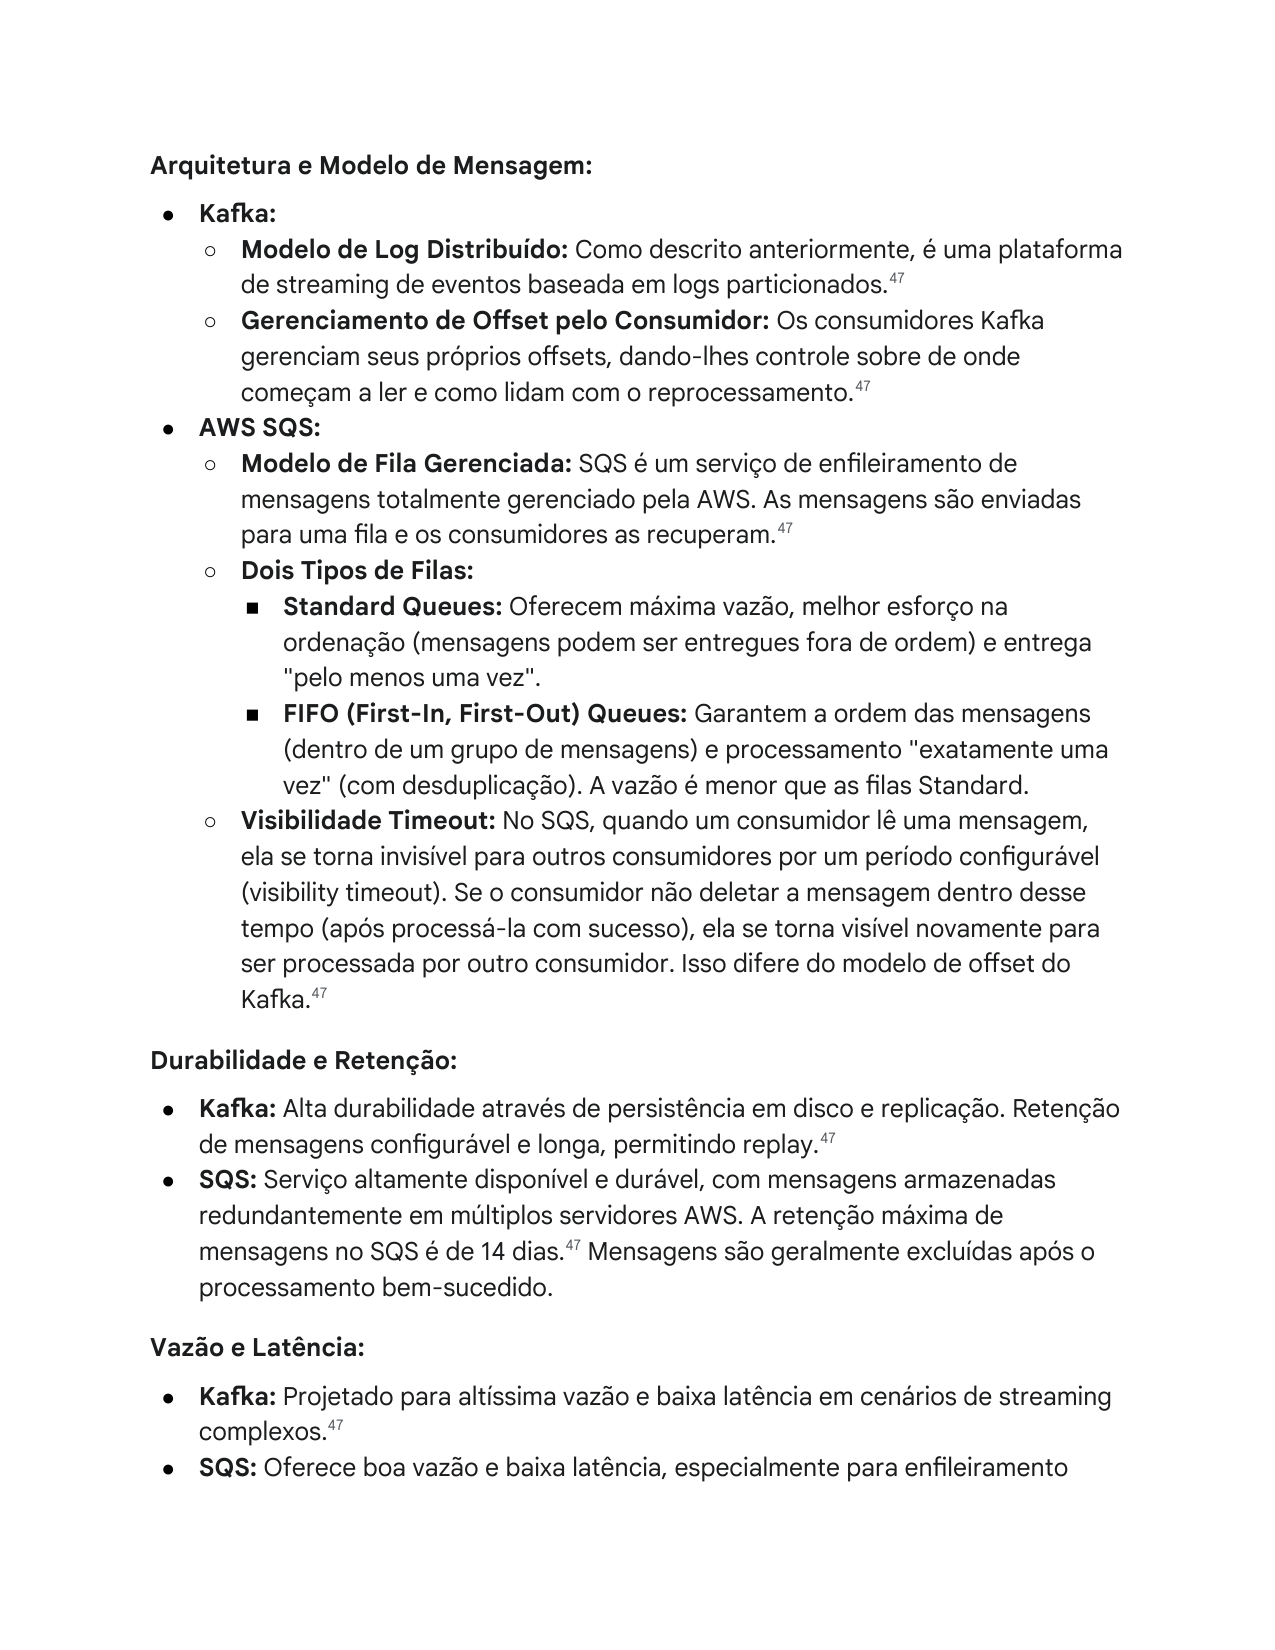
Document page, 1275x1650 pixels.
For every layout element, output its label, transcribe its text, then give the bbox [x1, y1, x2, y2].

list Dois Tipos de Filas: [203, 556, 1125, 587]
list SQS: Serviço altamente disponível e durável, com mensagens armazenadas redundantemente em múltiplos servidores AWS. A retenção máxima de mensagens no SQS é de 14 dias.47 Mensagens são geralmente excluídas após o processamento bem-sucedido. [161, 1165, 1125, 1303]
list Standard Queues: Oferecem máxima vazão, melhor esforço na ordenação (mensagens podem ser entregues fora de ordem) e entrega "pelo menos uma vez". [245, 591, 1125, 694]
list Visibilidade Timeout: No SQS, quando um consumidor lê uma mensagem, ela se torna invisível para outros consumidores por um período configurável (visibility timeout). Se o consumidor não deletar a mensagem dentro desse tempo (após processá-la com sucesso), ela se torna visível novamente para ser processada por outro consumidor. Isso difere do modelo de offset do Kafka.47 [203, 806, 1125, 1016]
list Kafka: Projetado para altíssima vazão e baixa latência em cenários de streaming complexos.47 [161, 1381, 1125, 1448]
list Modelo de Log Distribuído: Como descrito anteriormente, é uma plataforma de streaming de eventos baseada em logs particionados.47 [203, 234, 1125, 301]
list AWS SQS: [161, 413, 1125, 444]
list Kafka: Alta durabilidade através de persistência em disco e replicação. Retenção de mensagens configurável e longa, permitindo replay.47 [161, 1093, 1125, 1160]
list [161, 1452, 1125, 1484]
text Vazão e Latência: [150, 1333, 1125, 1364]
list FIFO (First-In, First-Out) Queues: Garantem a ordem das mensagens (dentro de um grupo de mensagens) e processamento "exatamente uma vez" (com desduplicação). A vazão é menor que as filas Standard. [245, 698, 1125, 801]
text Arquitetura e Modelo de Mensagem: [150, 150, 1125, 181]
text Durabilidade e Retenção: [150, 1045, 1125, 1076]
list Modelo de Fila Gerenciada: SQS é um serviço de enfileiramento de mensagens totalmente gerenciado pela AWS. As mensagens são enviadas para uma fila e os consumidores as recuperam.47 [203, 448, 1125, 551]
list Gerenciamento de Offset pelo Consumidor: Os consumidores Kafka gerenciam seus próprios offsets, dando-lhes controle sobre de onde começam a ler e como lidam com o reprocessamento.47 [203, 305, 1125, 408]
list Kafka: [161, 198, 1125, 229]
